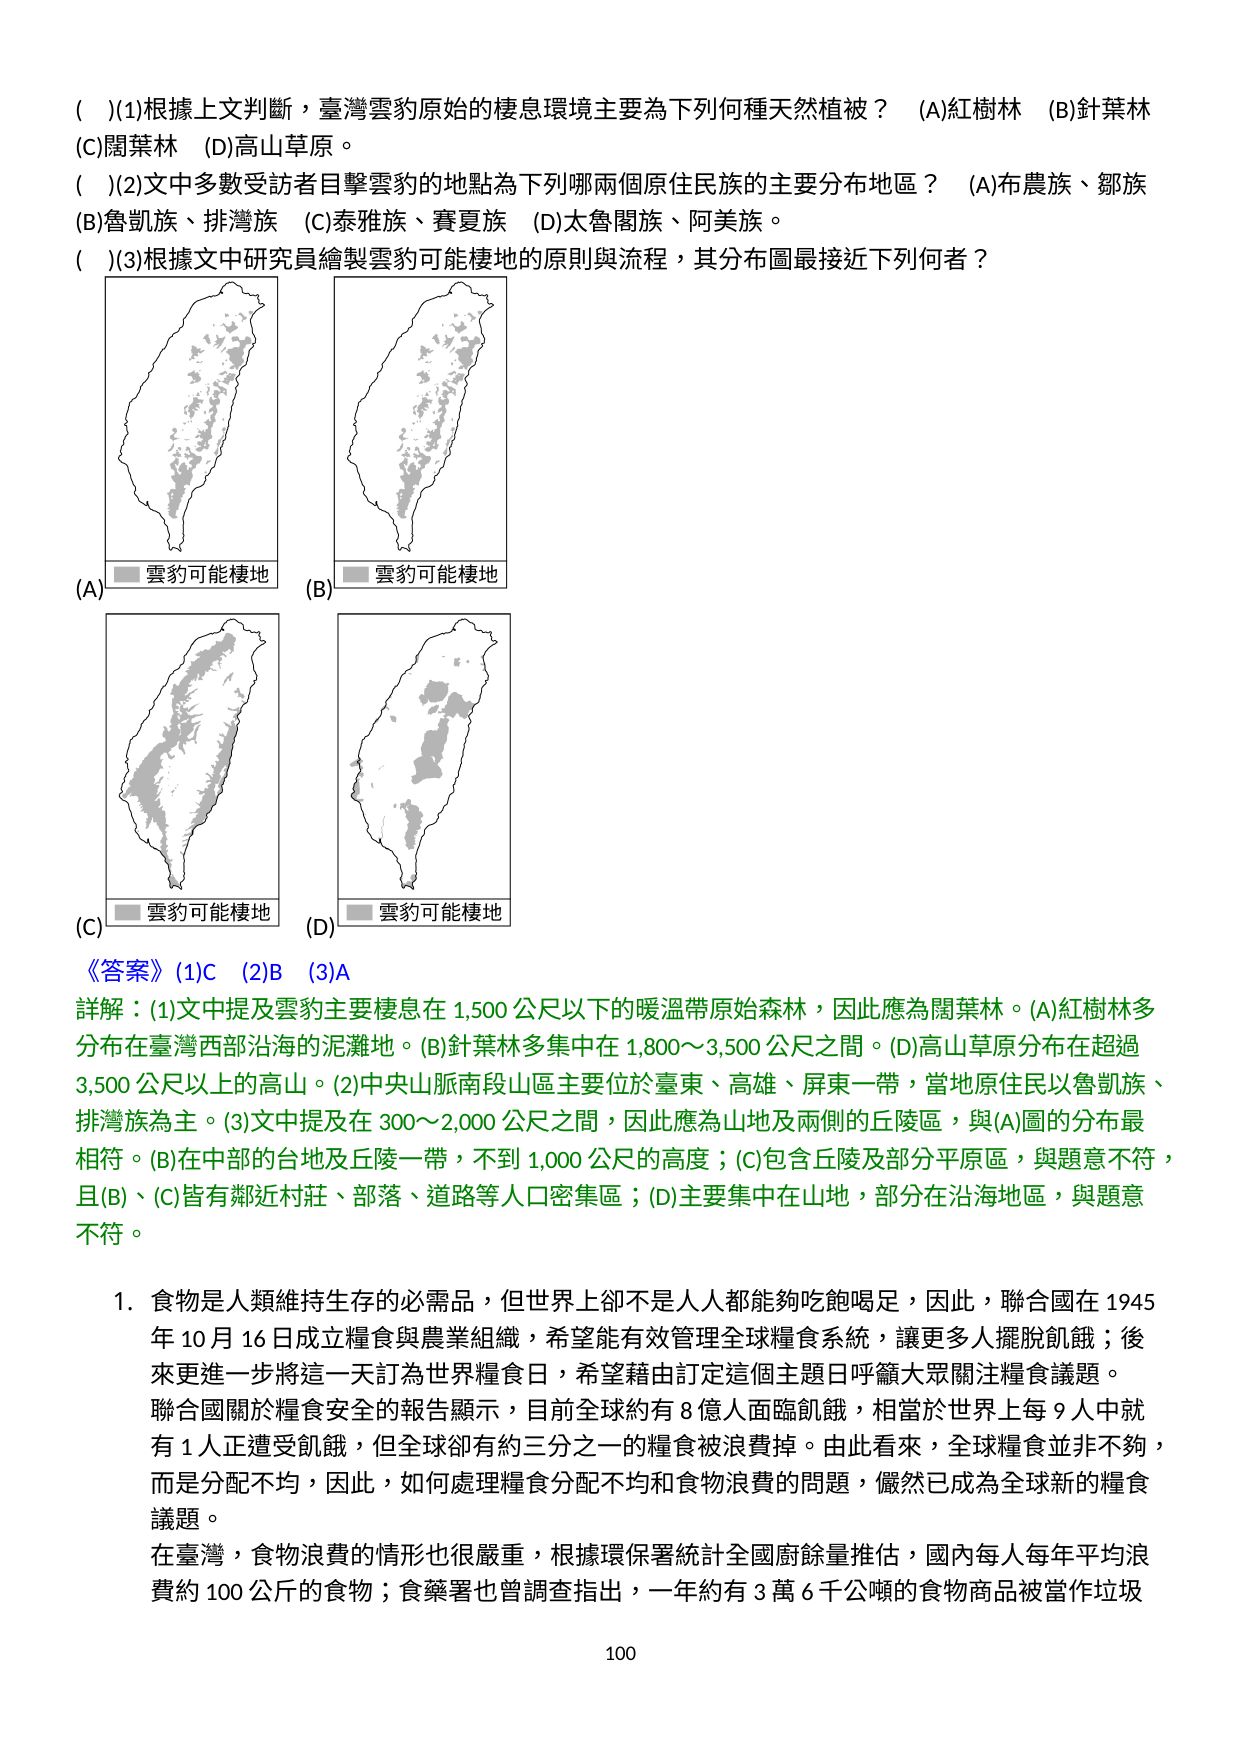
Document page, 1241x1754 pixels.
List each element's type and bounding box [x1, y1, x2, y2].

list [112, 1282, 1165, 1608]
picture [333, 276, 509, 589]
picture [104, 276, 280, 589]
picture [335, 613, 511, 927]
picture [103, 613, 281, 927]
